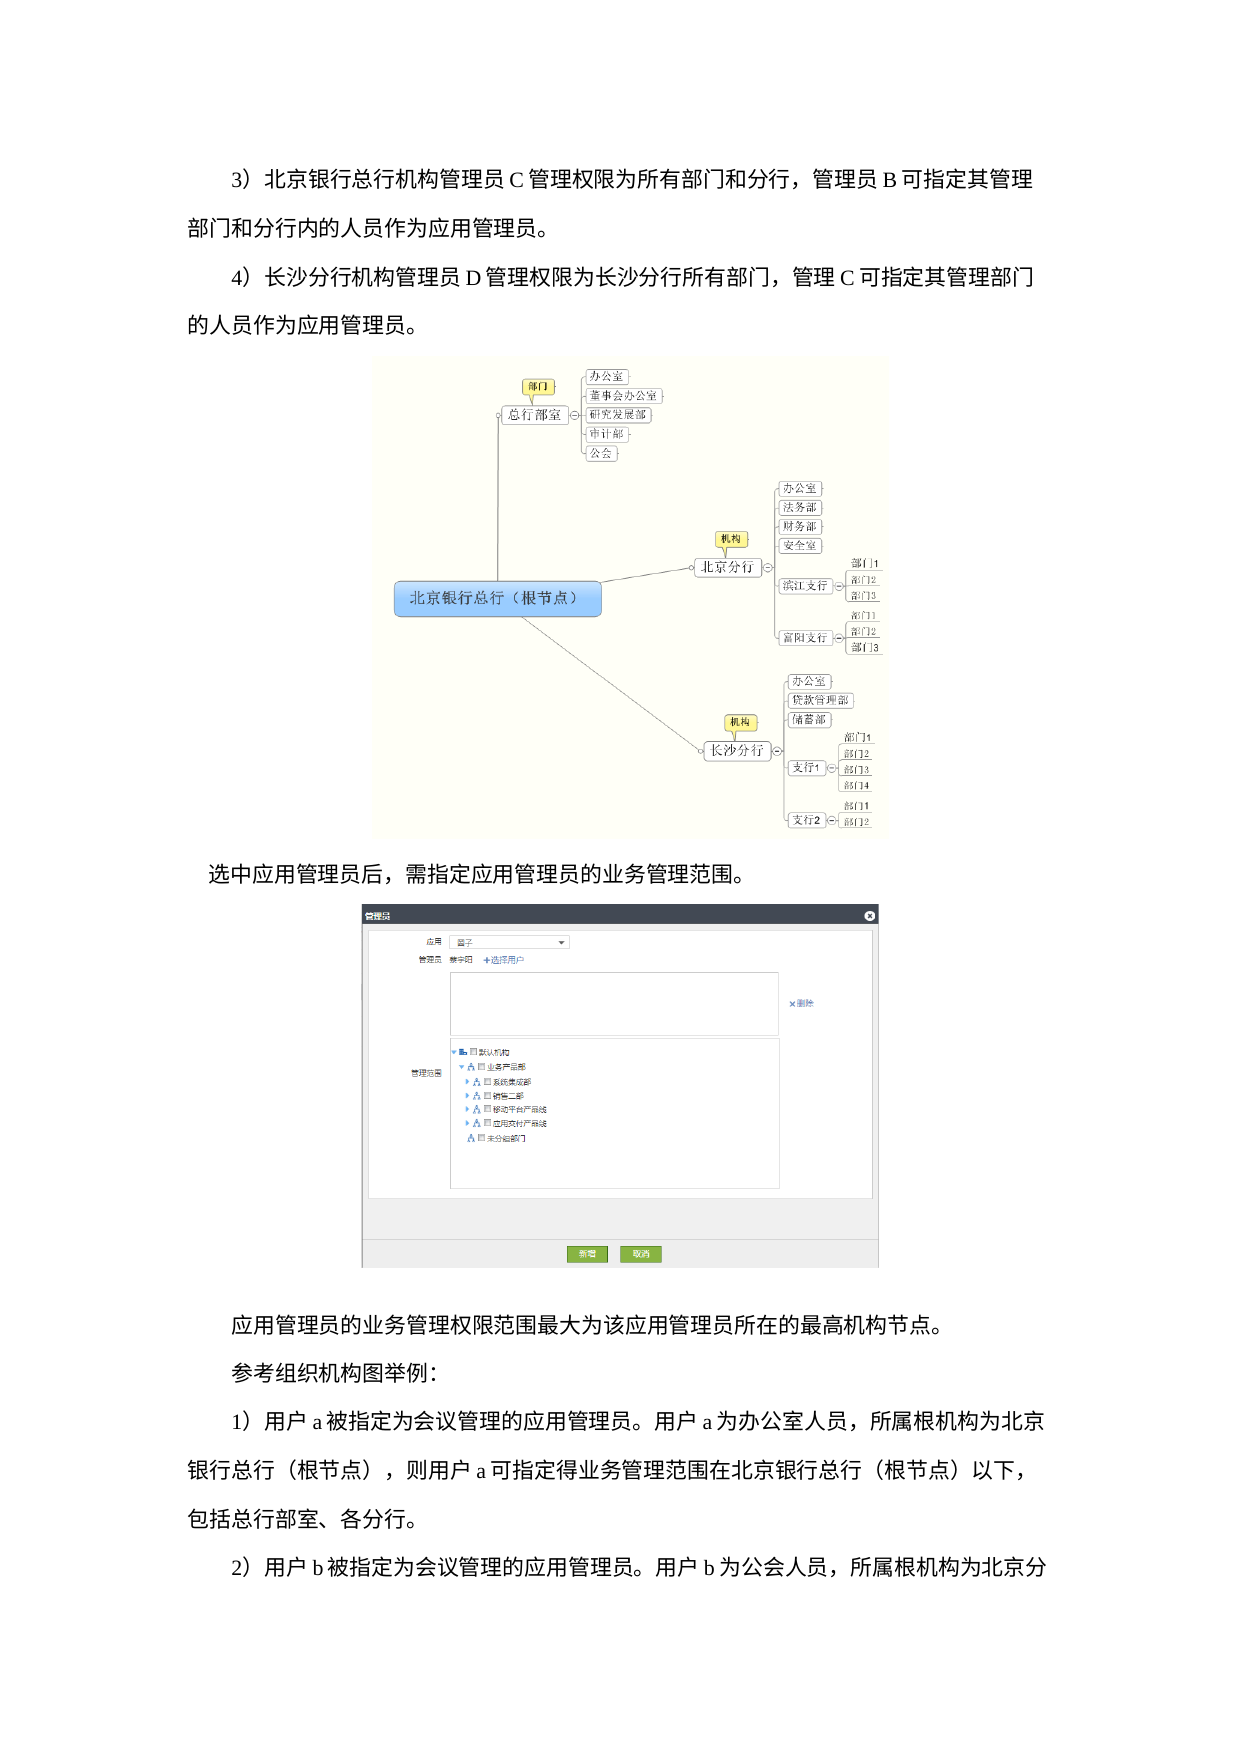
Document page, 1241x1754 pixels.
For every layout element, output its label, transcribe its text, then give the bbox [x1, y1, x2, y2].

text 4）长沙分行机构管理员D管理权限为长沙分行所有部门，管理C可指定其管理部门的人员作为应用管理员。 [187, 259, 1053, 340]
text 3）北京银行总行机构管理员C管理权限为所有部门和分行，管理员B可指定其管理部门和分行内的人员作为应用管理员。 [187, 162, 1053, 243]
picture [361, 904, 879, 1268]
picture [372, 356, 890, 839]
text 选中应用管理员后，需指定应用管理员的业务管理范围。 [187, 856, 1053, 889]
text 1）用户a被指定为会议管理的应用管理员。用户a为办公室人员，所属根机构为北京银行总行（根节点），则用户a可指定得业务管理范围在北京银行总行（根节点）以下，包括总行部室、各分行。 [187, 1404, 1053, 1534]
text 参考组织机构图举例： [187, 1356, 1053, 1388]
text 应用管理员的业务管理权限范围最大为该应用管理员所在的最高机构节点。 [187, 1307, 1053, 1340]
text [187, 1550, 1053, 1582]
